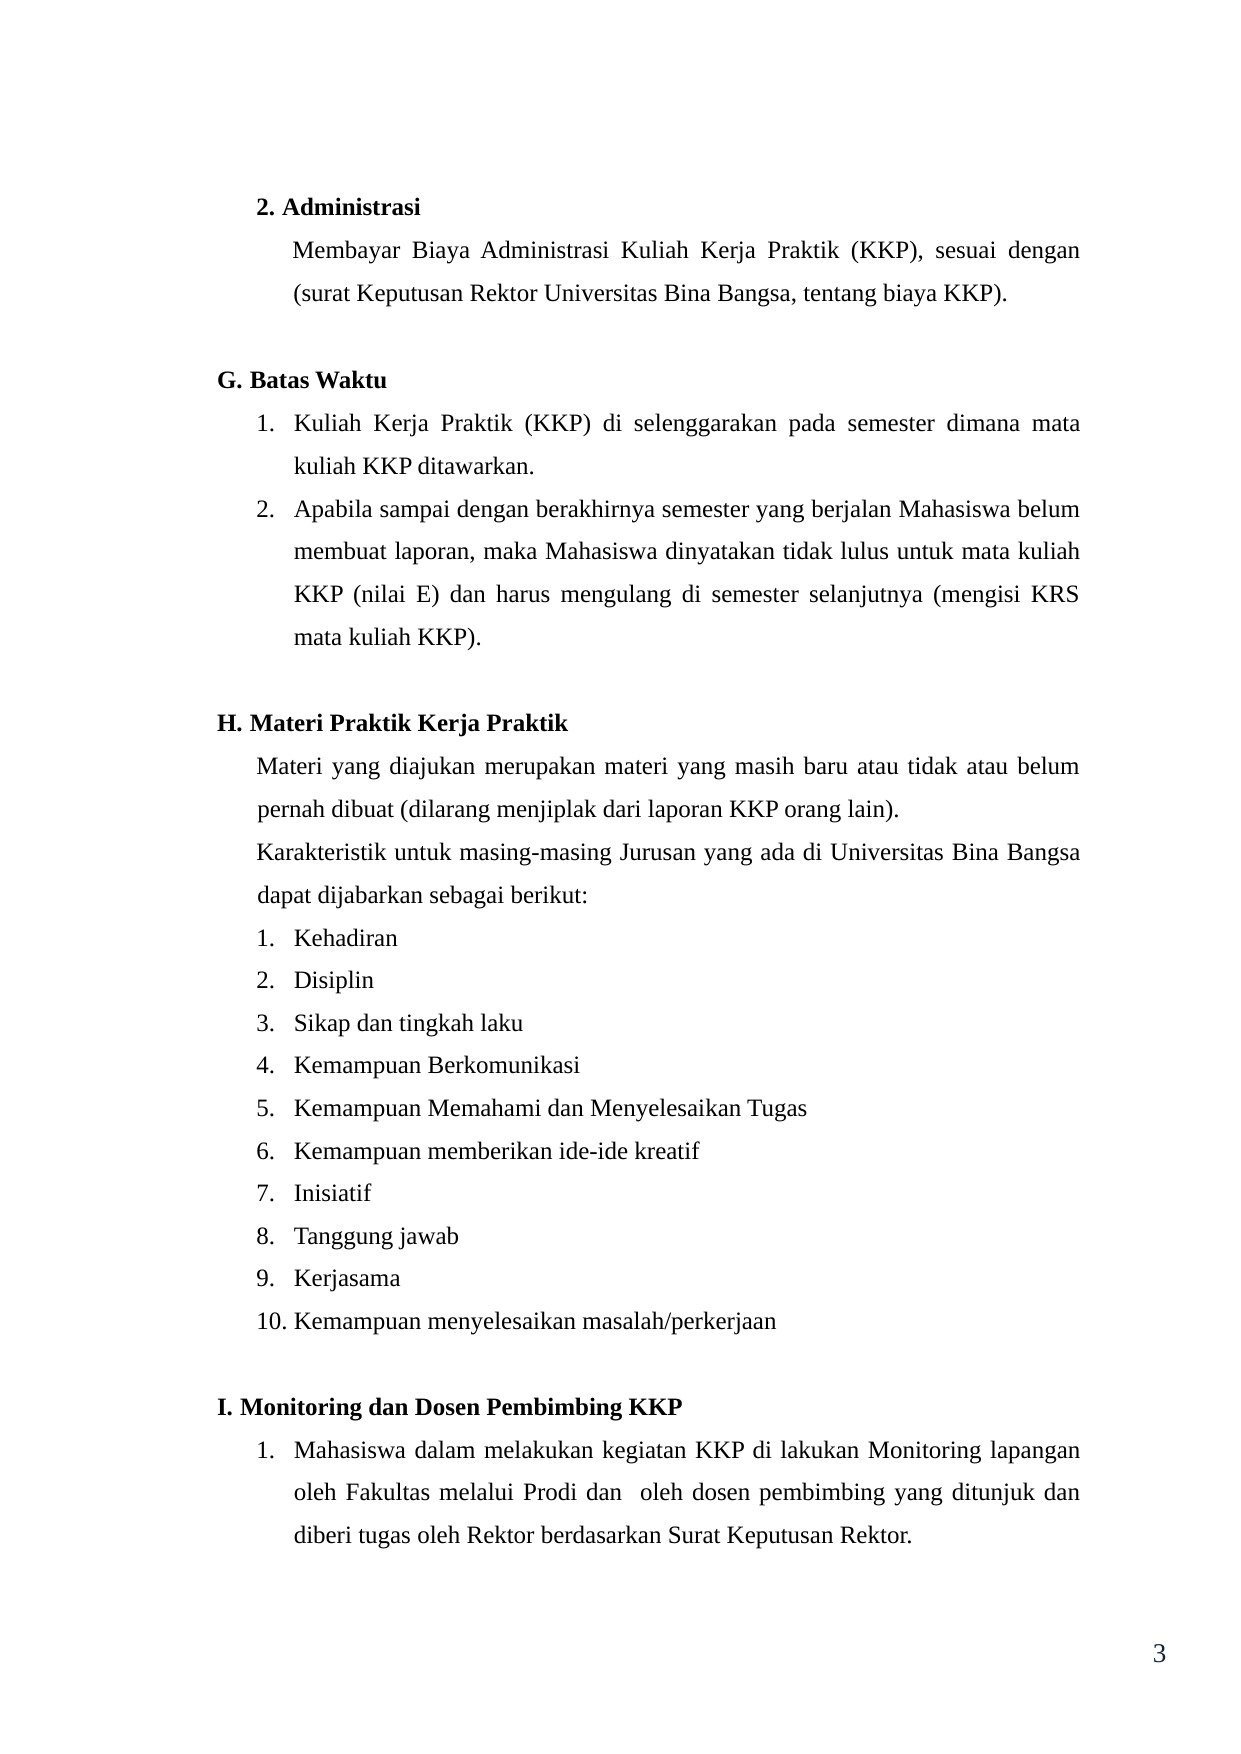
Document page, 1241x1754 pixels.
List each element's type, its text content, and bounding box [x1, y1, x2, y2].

list Kemampuan Memahami dan Menyelesaikan Tugas [256, 1093, 1081, 1122]
list Kemampuan menyelesaikan masalah/perkerjaan [256, 1306, 1081, 1335]
list Apabila sampai dengan berakhirnya semester yang berjalan Mahasiswa belum membuat laporan, maka Mahasiswa dinyatakan tidak lulus untuk mata kuliah KKP (nilai E) dan harus mengulang di semester selanjutnya (mengisi KRS mata kuliah KKP). [256, 494, 1081, 651]
list Kerjasama [256, 1263, 1081, 1292]
subtitle I. Monitoring dan Dosen Pembimbing KKP [217, 1392, 1091, 1421]
subtitle G. Batas Waktu [217, 365, 1091, 394]
list Inisiatif [256, 1178, 1081, 1207]
list Kuliah Kerja Praktik (KKP) di selenggarakan pada semester dimana mata kuliah KKP ditawarkan. [256, 408, 1081, 479]
subtitle H. Materi Praktik Kerja Praktik [217, 708, 1091, 737]
list Mahasiswa dalam melakukan kegiatan KKP di lakukan Monitoring lapangan oleh Fakultas melalui Prodi dan oleh dosen pembimbing yang ditunjuk dan diberi tugas oleh Rektor berdasarkan Surat Keputusan Rektor. [256, 1435, 1081, 1549]
text Karakteristik untuk masing-masing Jurusan yang ada di Universitas Bina Bangsa dapat dijabarkan sebagai berikut: [256, 837, 1081, 909]
list Sikap dan tingkah laku [256, 1008, 1081, 1037]
list Kemampuan Berkomunikasi [256, 1051, 1081, 1079]
list Disiplin [256, 965, 1081, 994]
list Kehadiran [256, 923, 1081, 951]
text Materi yang diajukan merupakan materi yang masih baru atau tidak atau belum pernah dibuat (dilarang menjiplak dari laporan KKP orang lain). [256, 751, 1081, 823]
subtitle 2. Administrasi [256, 192, 1091, 221]
text Membayar Biaya Administrasi Kuliah Kerja Praktik (KKP), sesuai dengan (surat Keputusan Rektor Universitas Bina Bangsa, tentang biaya KKP). [292, 235, 1081, 307]
list Tanggung jawab [256, 1221, 1081, 1250]
list Kemampuan memberikan ide-ide kreatif [256, 1136, 1081, 1164]
